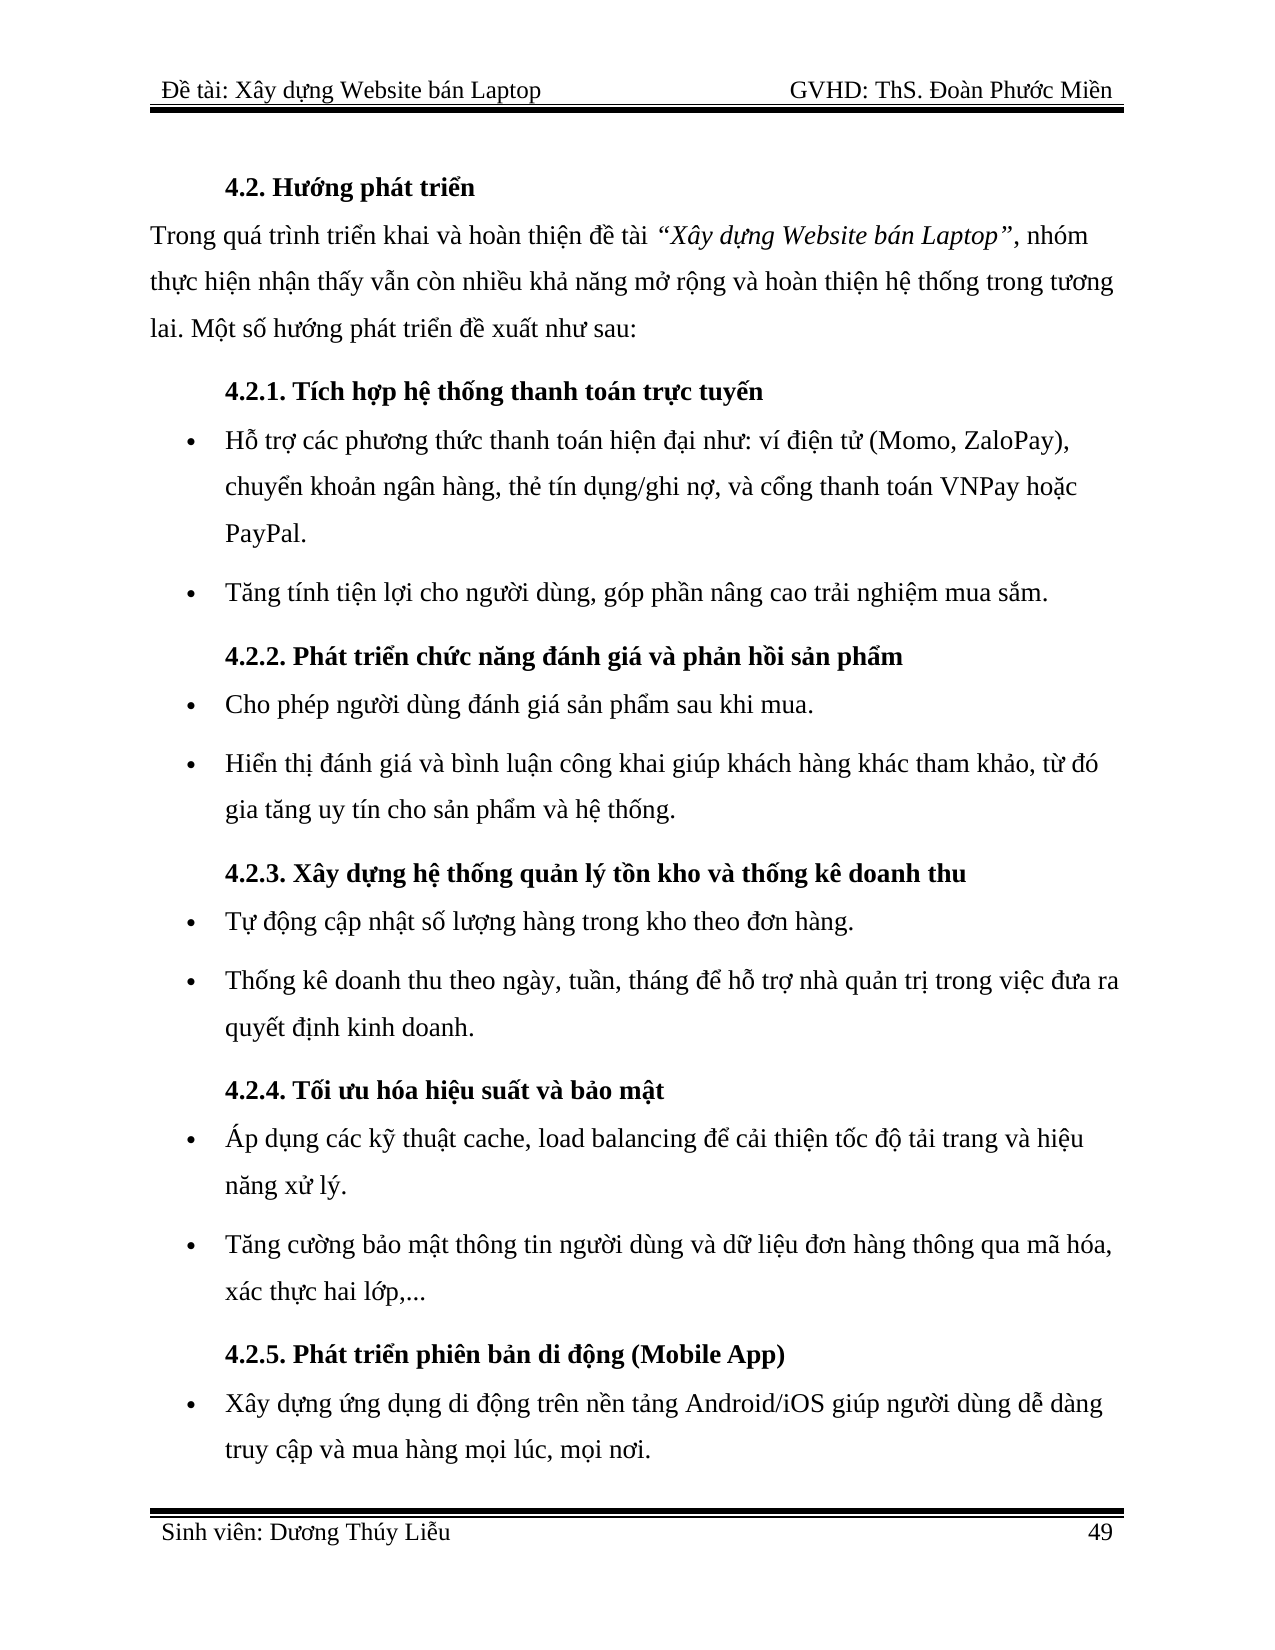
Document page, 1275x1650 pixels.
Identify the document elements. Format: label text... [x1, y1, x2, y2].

list Tự động cập nhật số lượng hàng trong kho theo đơn hàng. [187, 905, 1125, 936]
subtitle 4.2.1. Tích hợp hệ thống thanh toán trực tuyến [150, 376, 1125, 407]
list Tăng cường bảo mật thông tin người dùng và dữ liệu đơn hàng thông qua mã hóa, xác thực hai lớp,... [187, 1228, 1125, 1306]
list Cho phép người dùng đánh giá sản phẩm sau khi mua. [187, 688, 1125, 719]
subtitle 4.2. Hướng phát triển [150, 171, 1125, 202]
list Thống kê doanh thu theo ngày, tuần, tháng để hỗ trợ nhà quản trị trong việc đưa ra quyết định kinh doanh. [187, 964, 1125, 1042]
list Hiển thị đánh giá và bình luận công khai giúp khách hàng khác tham khảo, từ đó gia tăng uy tín cho sản phẩm và hệ thống. [187, 747, 1125, 825]
subtitle 4.2.3. Xây dựng hệ thống quản lý tồn kho và thống kê doanh thu [150, 857, 1125, 888]
list Áp dụng các kỹ thuật cache, load balancing để cải thiện tốc độ tải trang và hiệu năng xử lý. [187, 1123, 1125, 1200]
list Hỗ trợ các phương thức thanh toán hiện đại như: ví điện tử (Momo, ZaloPay), chuyển khoản ngân hàng, thẻ tín dụng/ghi nợ, và cổng thanh toán VNPay hoặc PayPal. [187, 424, 1125, 548]
list Xây dựng ứng dụng di động trên nền tảng Android/iOS giúp người dùng dễ dàng truy cập và mua hàng mọi lúc, mọi nơi. [187, 1387, 1125, 1464]
subtitle 4.2.5. Phát triển phiên bản di động (Mobile App) [150, 1338, 1125, 1369]
list Tăng tính tiện lợi cho người dùng, góp phần nâng cao trải nghiệm mua sắm. [187, 576, 1125, 607]
subtitle 4.2.4. Tối ưu hóa hiệu suất và bảo mật [150, 1074, 1125, 1106]
text Trong quá trình triển khai và hoàn thiện đề tài “Xây dựng Website bán Laptop”, nhóm thực hiện nhận thấy vẫn còn nhiều khả năng mở rộng và hoàn thiện hệ thống trong tương lai. Một số hướng phát triển đề xuất như sau: [150, 219, 1125, 343]
subtitle 4.2.2. Phát triển chức năng đánh giá và phản hồi sản phẩm [150, 639, 1125, 671]
